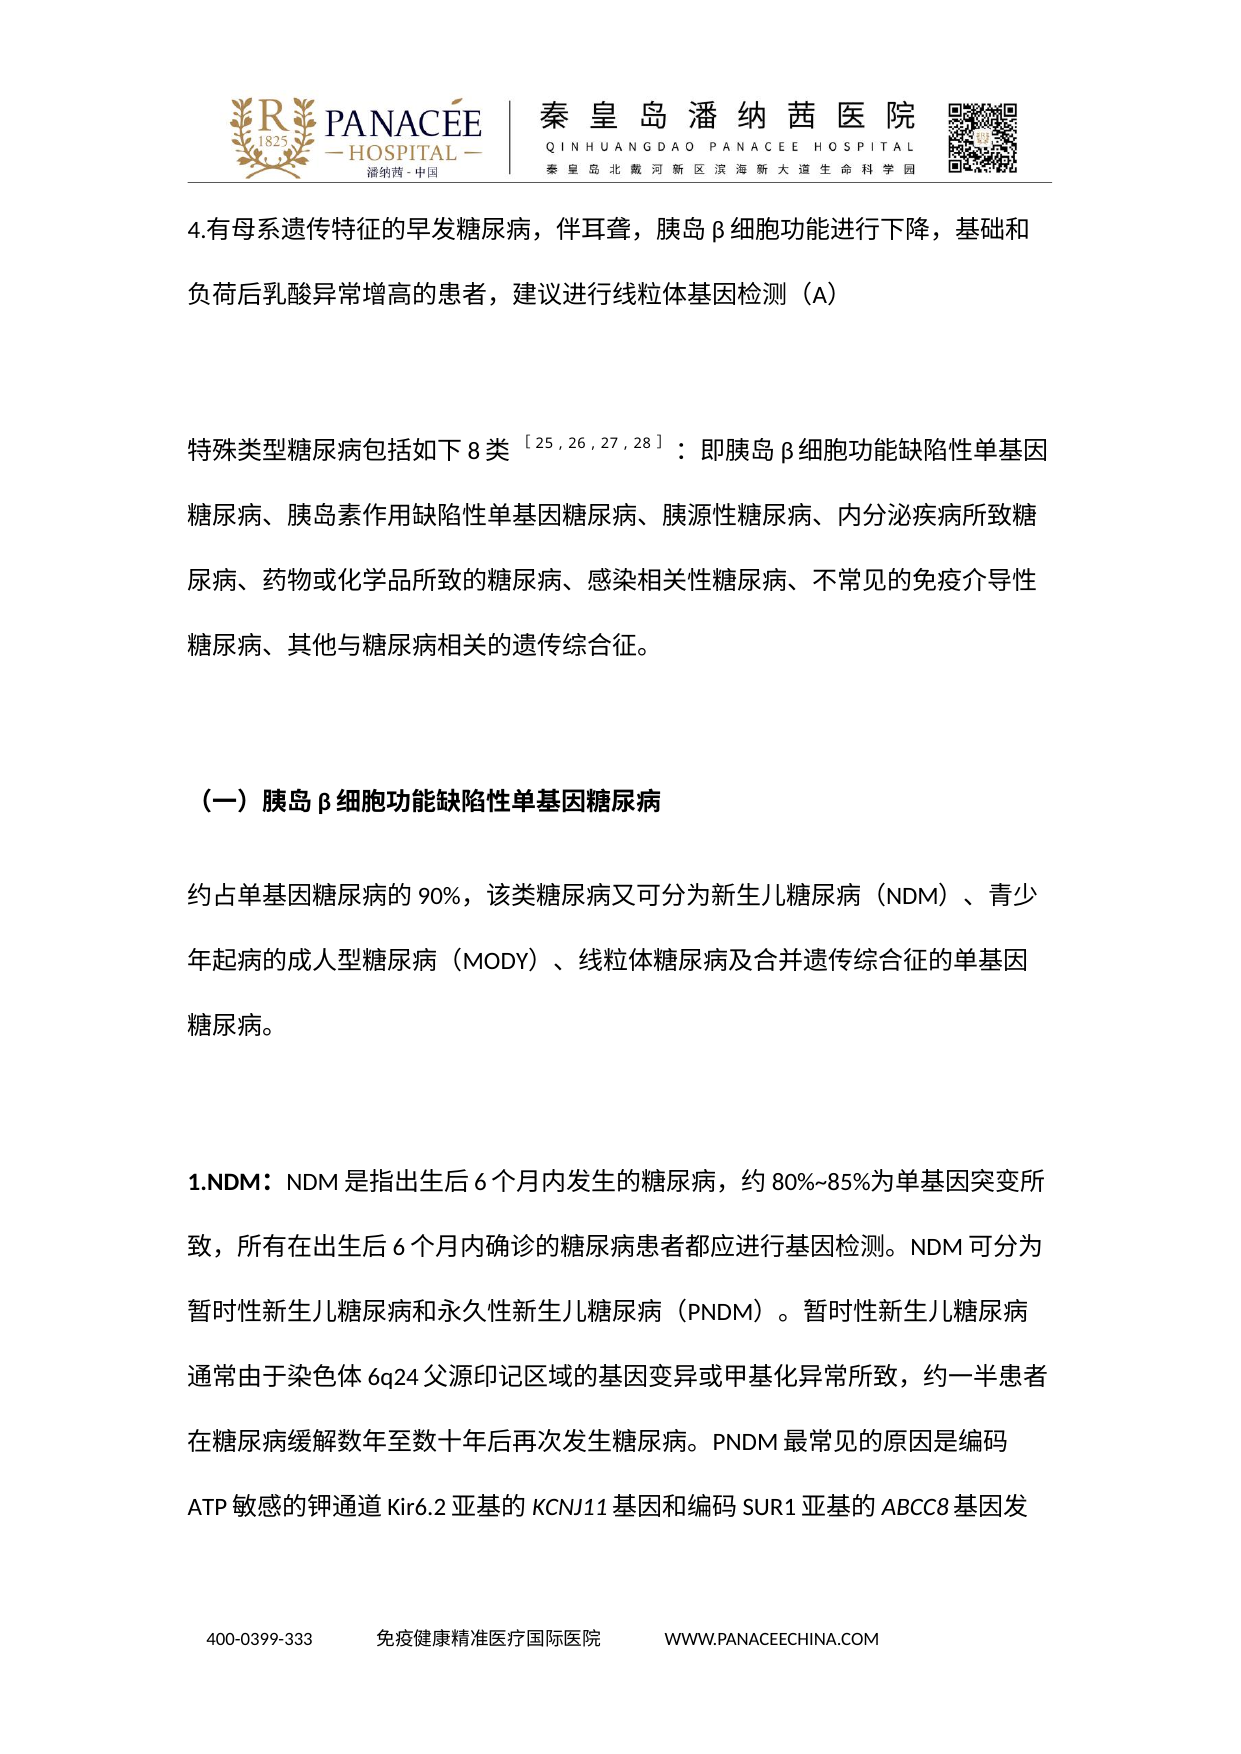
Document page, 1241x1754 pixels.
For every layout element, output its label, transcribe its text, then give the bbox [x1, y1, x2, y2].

text （一）胰岛β细胞功能缺陷性单基因糖尿病 [187, 767, 1053, 832]
text 4.有母系遗传特征的早发糖尿病，伴耳聋，胰岛β细胞功能进行下降，基础和负荷后乳酸异常增高的患者，建议进行线粒体基因检测（A） [187, 195, 1053, 325]
text 特殊类型糖尿病包括如下8类 ［ 25 , 26 , 27 , 28 ］ ：即胰岛β细胞功能缺陷性单基因糖尿病、胰岛素作用缺陷性单基因糖尿病、胰源性糖尿病、内分泌疾病所致糖尿病、药物或化学品所致的糖尿病、感染相关性糖尿病、不常见的免疫介导性糖尿病、其他与糖尿病相关的遗传综合征。 [187, 416, 1053, 676]
picture [187, 90, 1053, 183]
text 约占单基因糖尿病的90%，该类糖尿病又可分为新生儿糖尿病（NDM）、青少年起病的成人型糖尿病（MODY）、线粒体糖尿病及合并遗传综合征的单基因糖尿病。 [187, 861, 1053, 1056]
